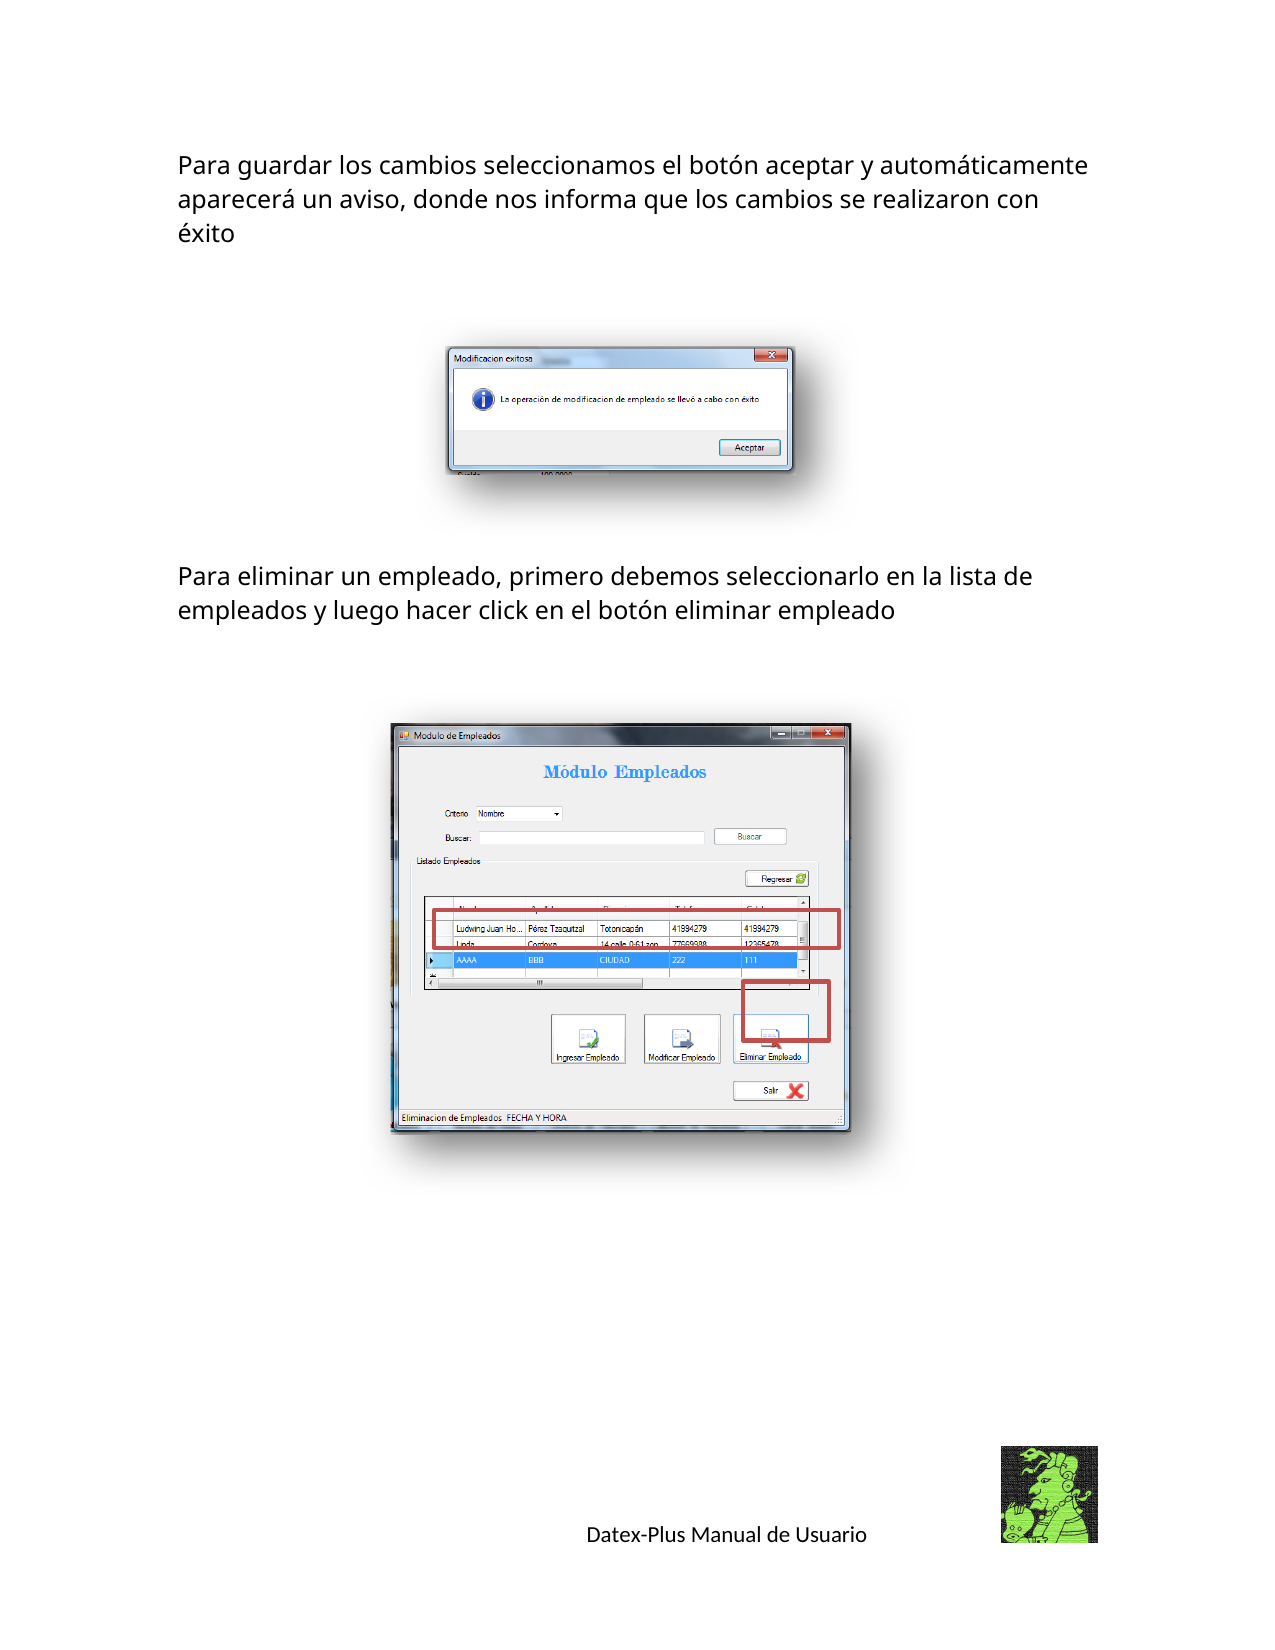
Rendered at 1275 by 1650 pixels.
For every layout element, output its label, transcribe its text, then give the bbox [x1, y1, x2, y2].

picture [445, 346, 796, 475]
text Para guardar los cambios seleccionamos el botón aceptar y automáticamente aparecerá un aviso, donde nos informa que los cambios se realizaron con éxito [177, 148, 1098, 250]
picture [1001, 1446, 1098, 1543]
text Para eliminar un empleado, primero debemos seleccionarlo en la lista de empleados y luego hacer click en el botón eliminar empleado [177, 559, 1098, 627]
picture [390, 723, 852, 1135]
